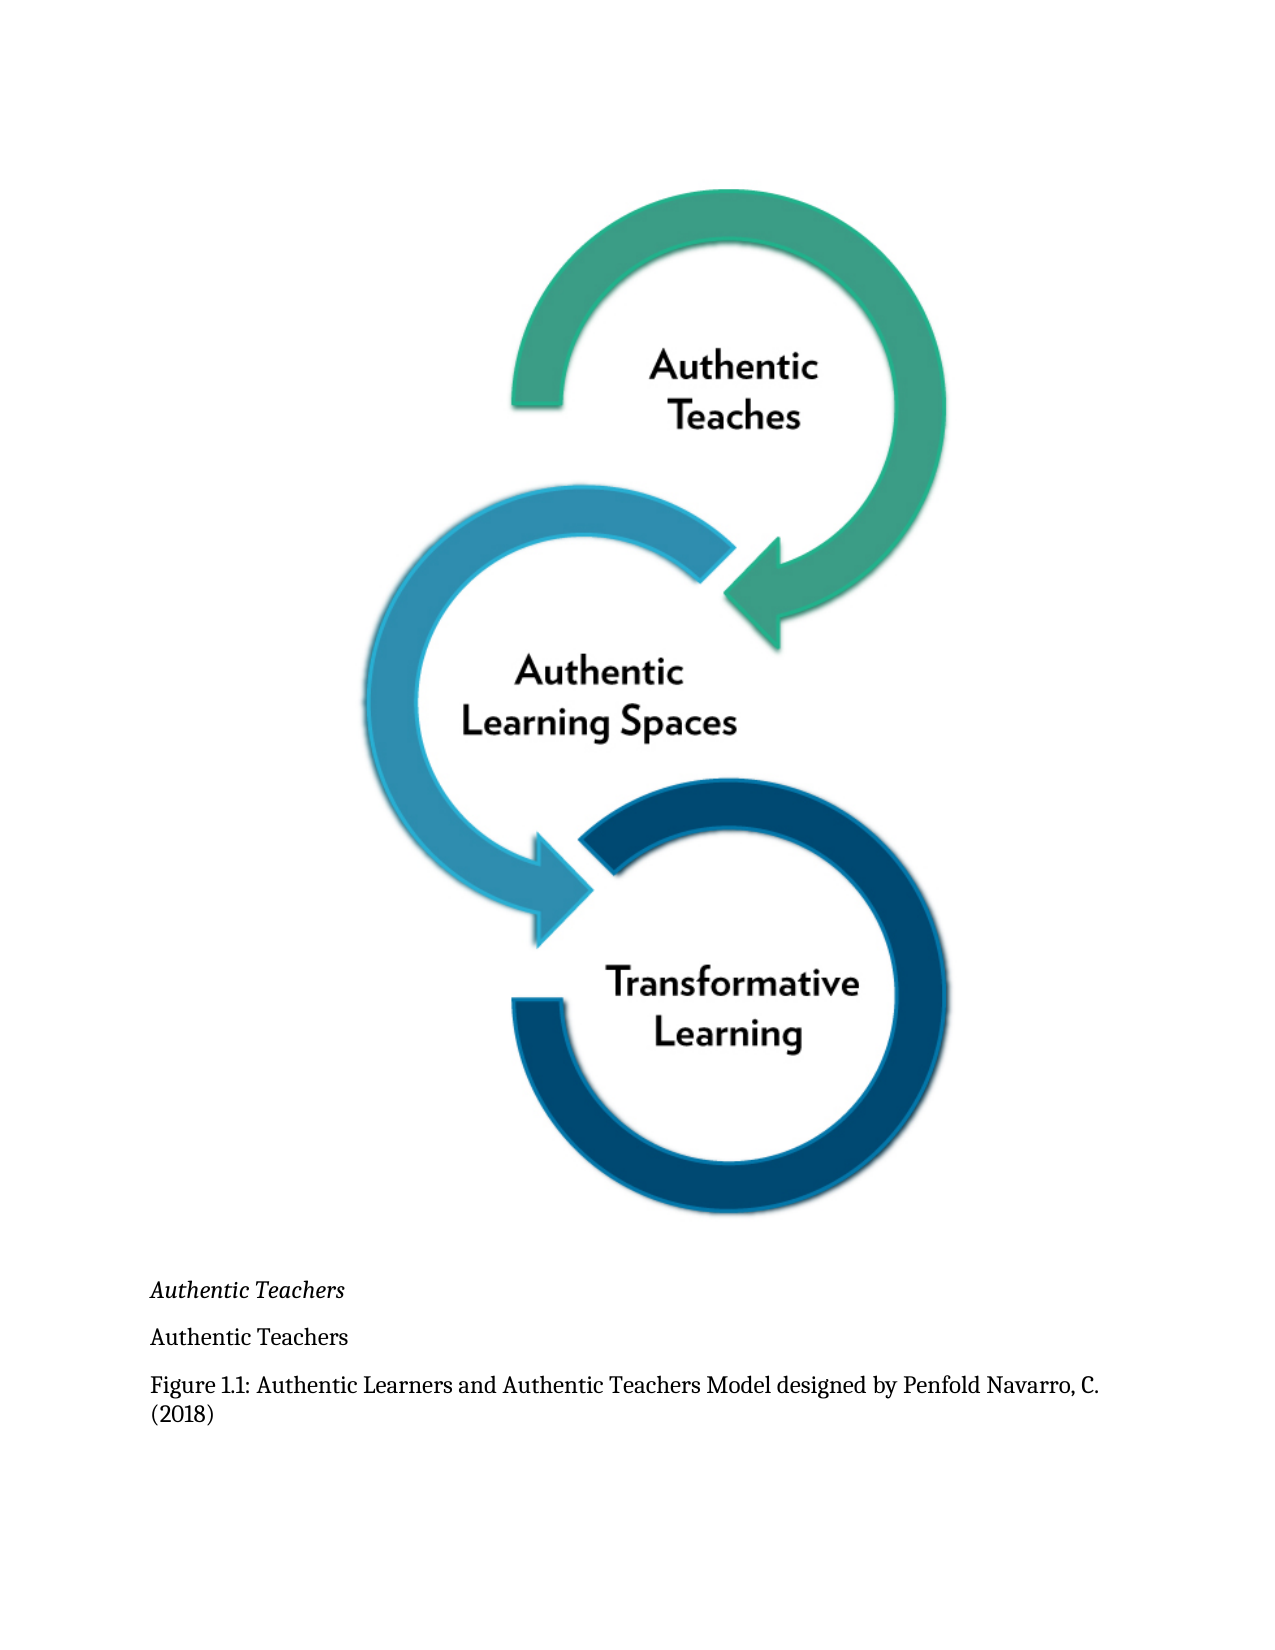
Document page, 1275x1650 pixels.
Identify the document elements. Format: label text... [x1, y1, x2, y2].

text Figure 1.1: Authentic Learners and Authentic Teachers Model designed by Penfold Navarro, C. (2018) [150, 1371, 1125, 1428]
text Authentic Teachers [150, 1323, 1125, 1352]
text Authentic Teachers [150, 1276, 1125, 1304]
picture [168, 150, 1144, 1255]
